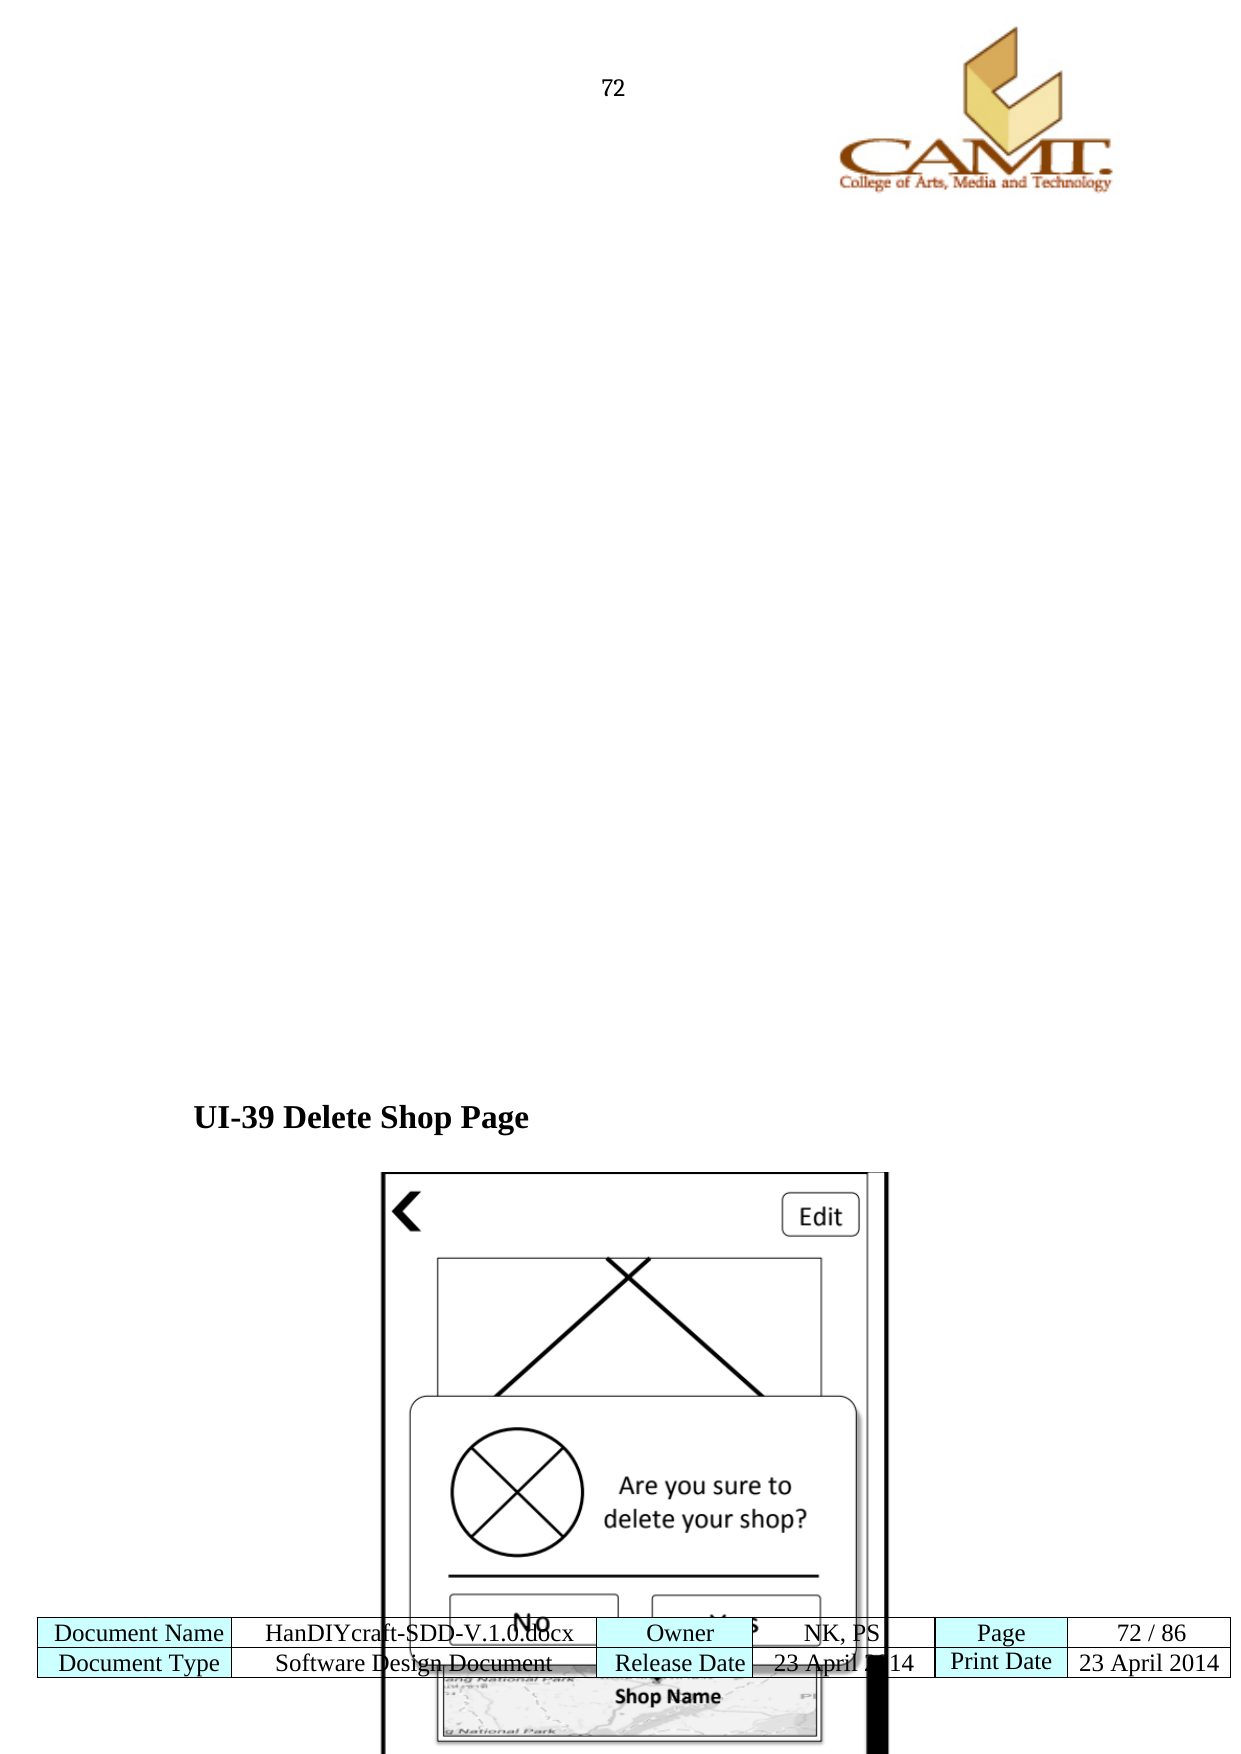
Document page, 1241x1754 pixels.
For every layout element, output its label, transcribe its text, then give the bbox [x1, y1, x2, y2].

picture [755, 18, 1221, 207]
text UI-39 Delete Shop Page [118, 1098, 1108, 1136]
